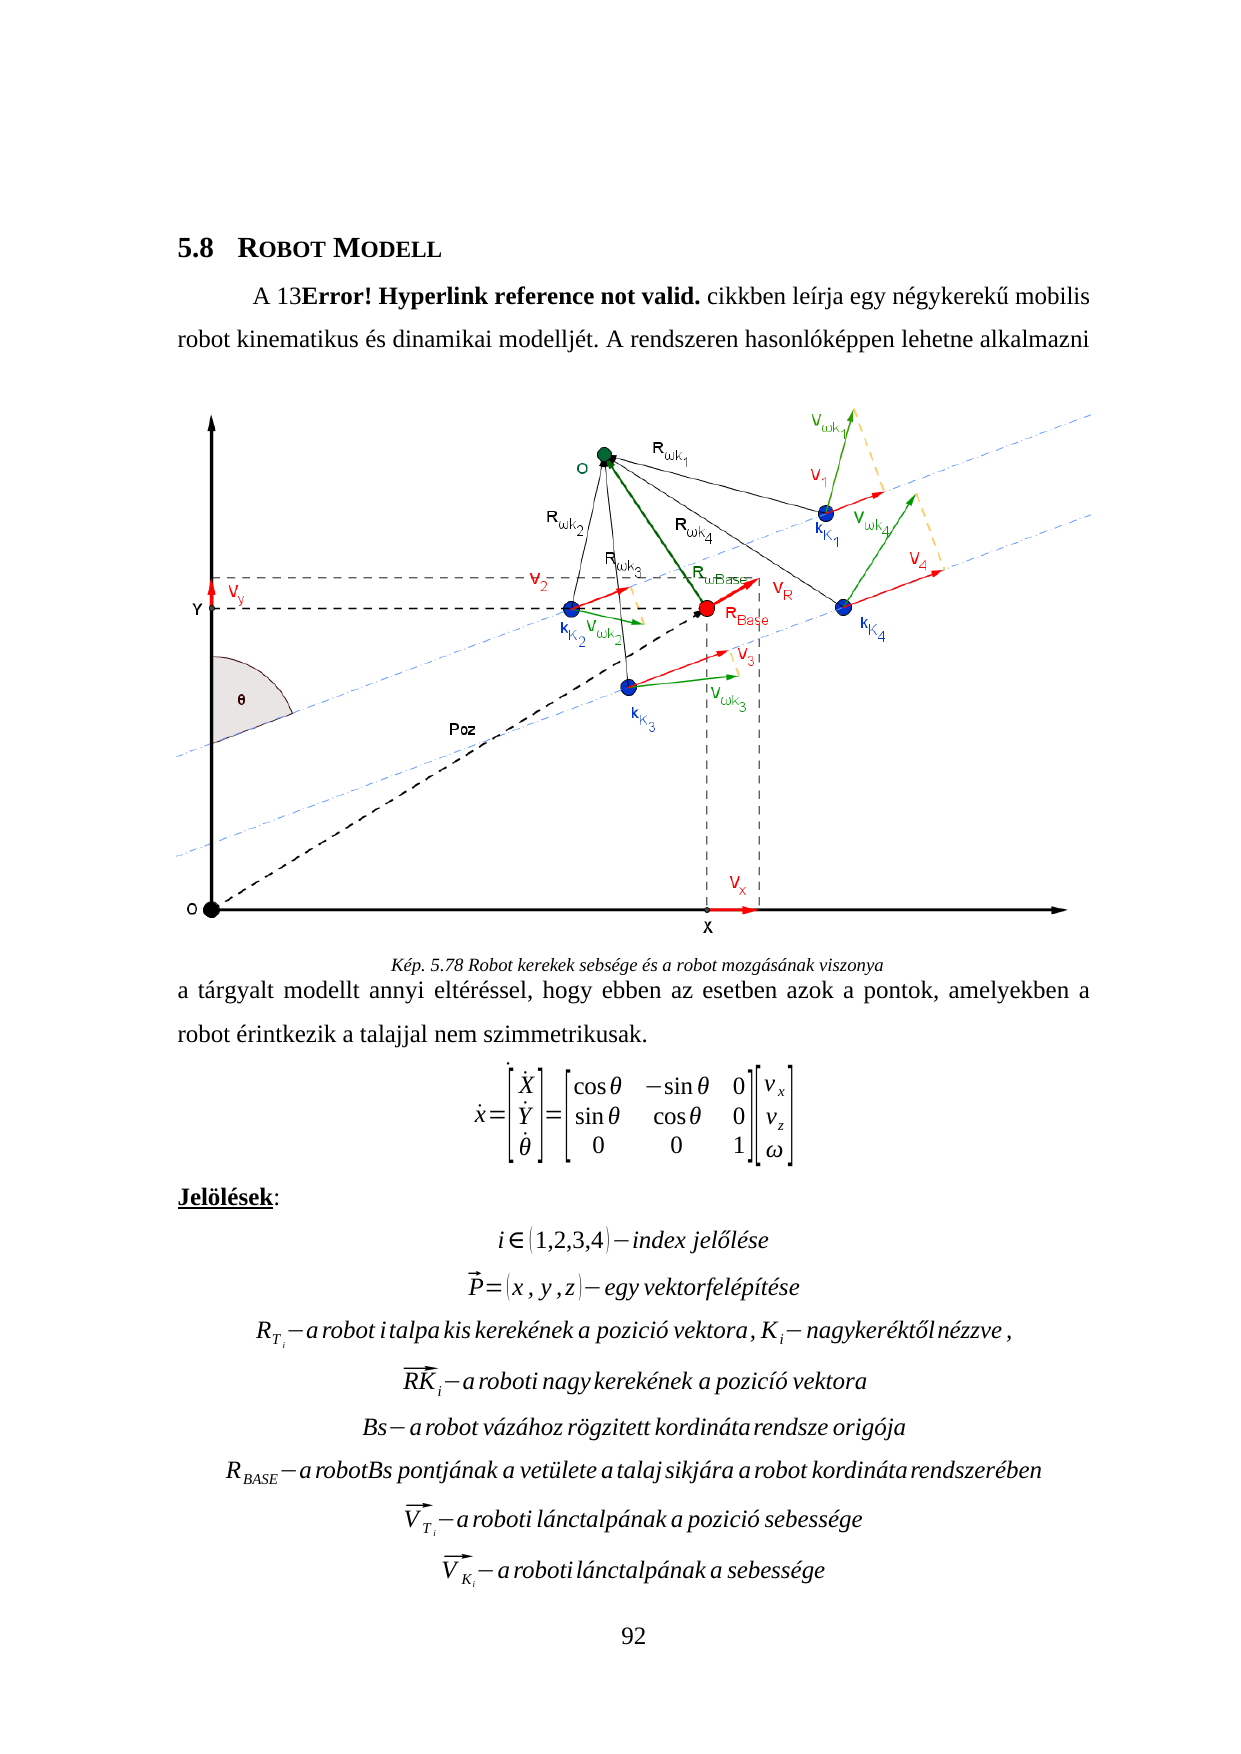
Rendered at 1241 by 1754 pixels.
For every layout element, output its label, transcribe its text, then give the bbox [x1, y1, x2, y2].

text A cikkben leírja egy négykerekű mobilis robot kinematikus és dinamikai modelljét. A rendszeren hasonlóképpen lehetne alkalmazni a tárgyalt modellt annyi eltéréssel, hogy ebben az esetben azok a pontok, amelyekben a robot érintkezik a talajjal nem szimmetrikusak. [177, 948, 1090, 1047]
subtitle Robot Modell [177, 231, 1090, 264]
text Jelölések: [177, 1182, 1090, 1211]
text A cikkben leírja egy négykerekű mobilis robot kinematikus és dinamikai modelljét. A rendszeren hasonlóképpen lehetne alkalmazni a tárgyalt modellt annyi eltéréssel, hogy ebben az esetben azok a pontok, amelyekben a robot érintkezik a talajjal nem szimmetrikusak. [177, 281, 1090, 392]
picture [176, 392, 1091, 948]
